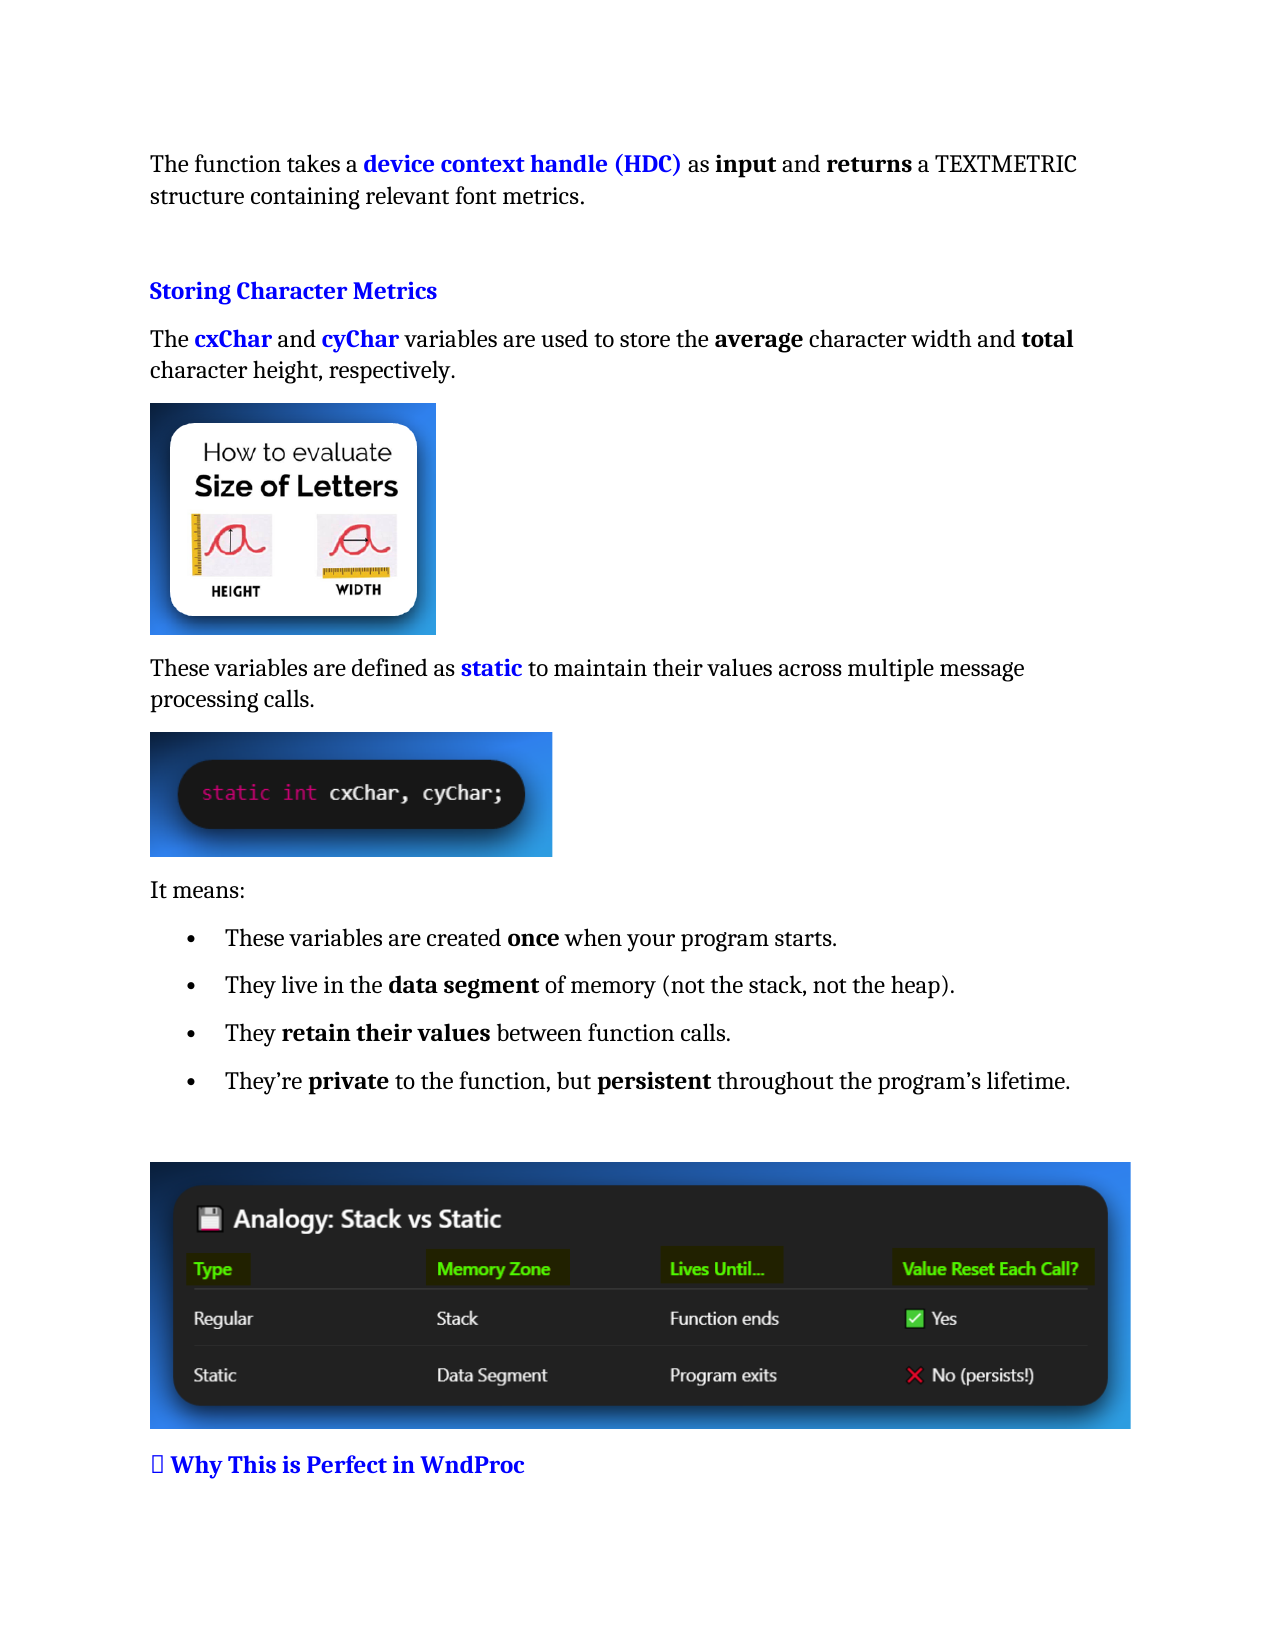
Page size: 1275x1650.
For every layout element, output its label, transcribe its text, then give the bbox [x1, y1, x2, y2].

list They’re private to the function, but persistent throughout the program’s lifetime. [187, 1067, 1125, 1096]
list They retain their values between function calls. [187, 1019, 1125, 1048]
picture [150, 403, 436, 635]
text It means: [150, 876, 1125, 905]
list These variables are created once when your program starts. [187, 924, 1125, 952]
text The function takes a device context handle (HDC) as input and returns a TEXTMETRIC structure containing relevant font metrics. [150, 150, 1125, 211]
list They live in the data segment of memory (not the stack, not the heap). [187, 971, 1125, 1000]
text ✅ Why This is Perfect in WndProc [150, 1447, 1125, 1481]
text These variables are defined as static to maintain their values across multiple message processing calls. [150, 654, 1125, 714]
text Storing Character Metrics [150, 277, 1125, 306]
picture [150, 732, 553, 857]
picture [150, 1162, 1131, 1429]
text The cxChar and cyChar variables are used to store the average character width and total character height, respectively. [150, 325, 1125, 385]
